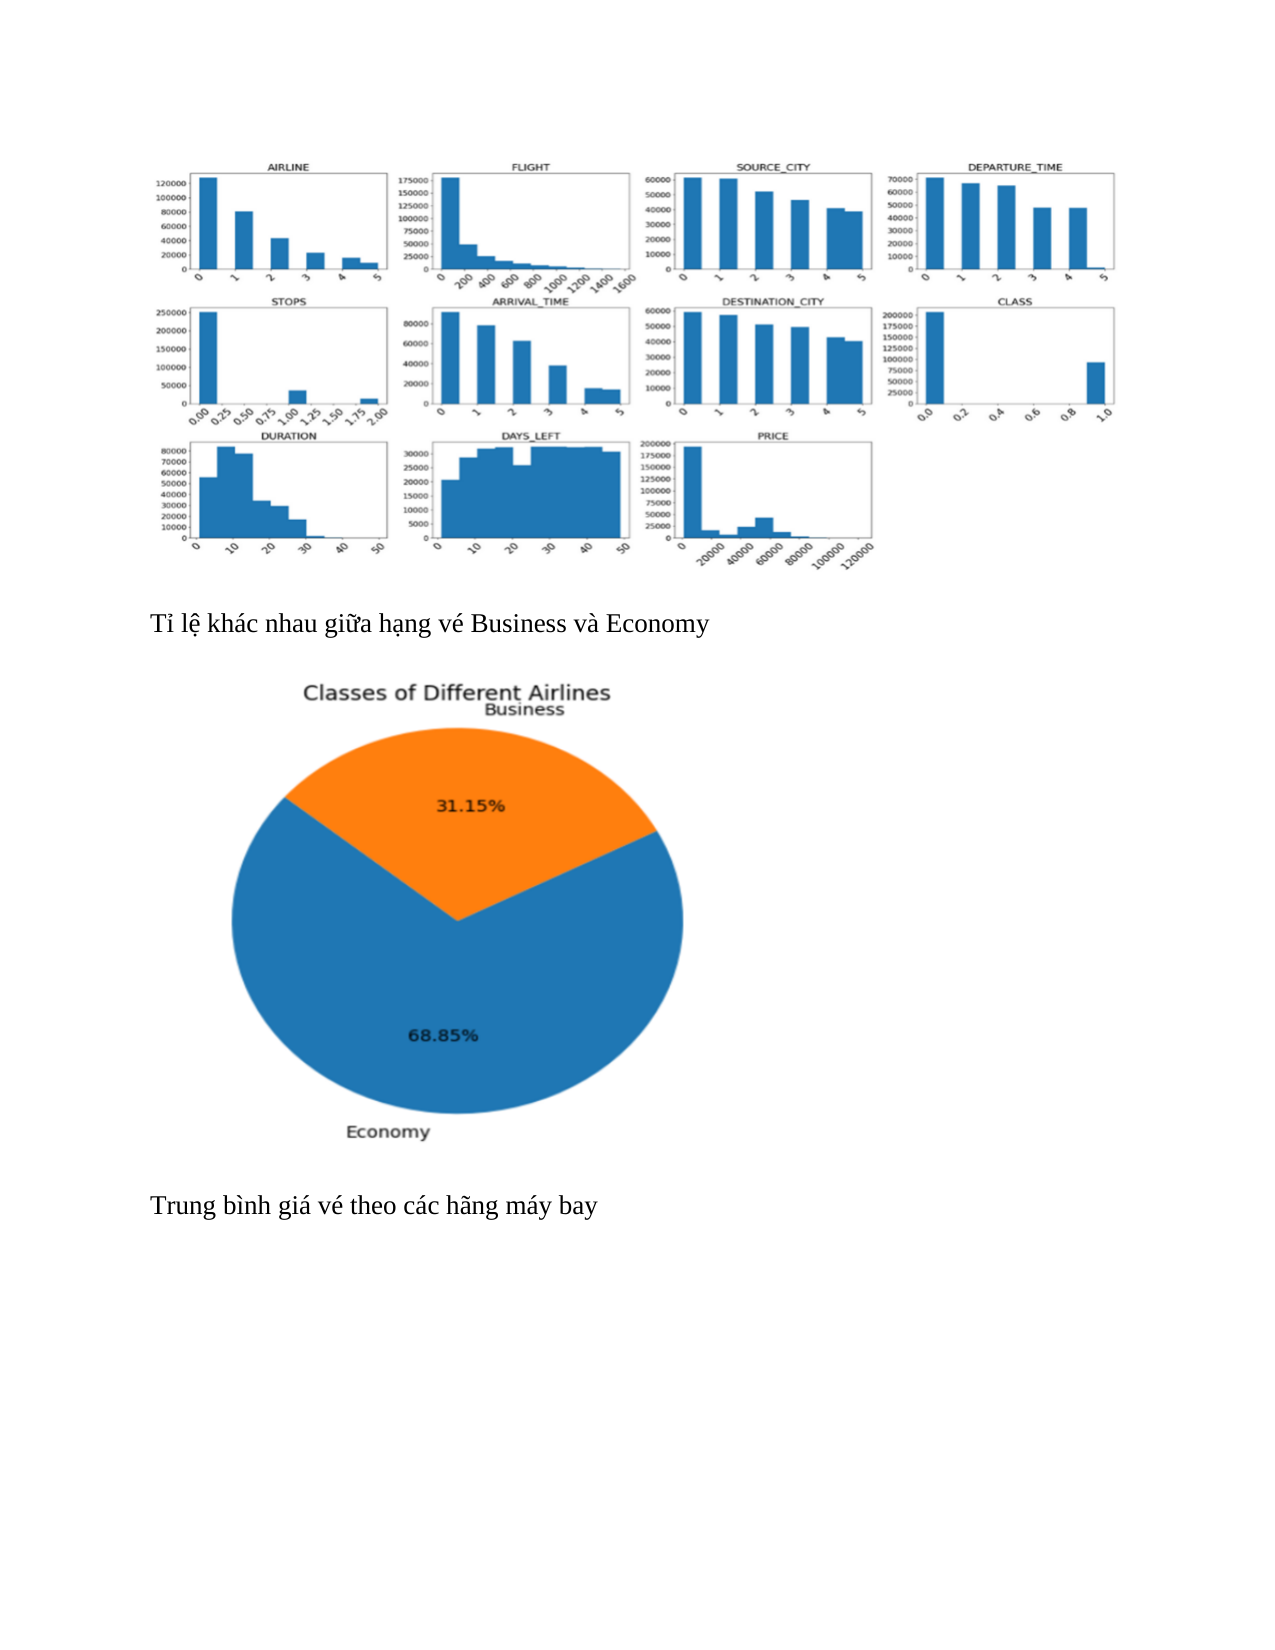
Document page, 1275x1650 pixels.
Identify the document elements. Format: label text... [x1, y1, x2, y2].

picture [150, 670, 762, 1159]
text Tỉ lệ khác nhau giữa hạng vé Business và Economy [150, 607, 1125, 638]
picture [150, 150, 1125, 576]
text Trung bình giá vé theo các hãng máy bay [150, 1189, 1125, 1220]
